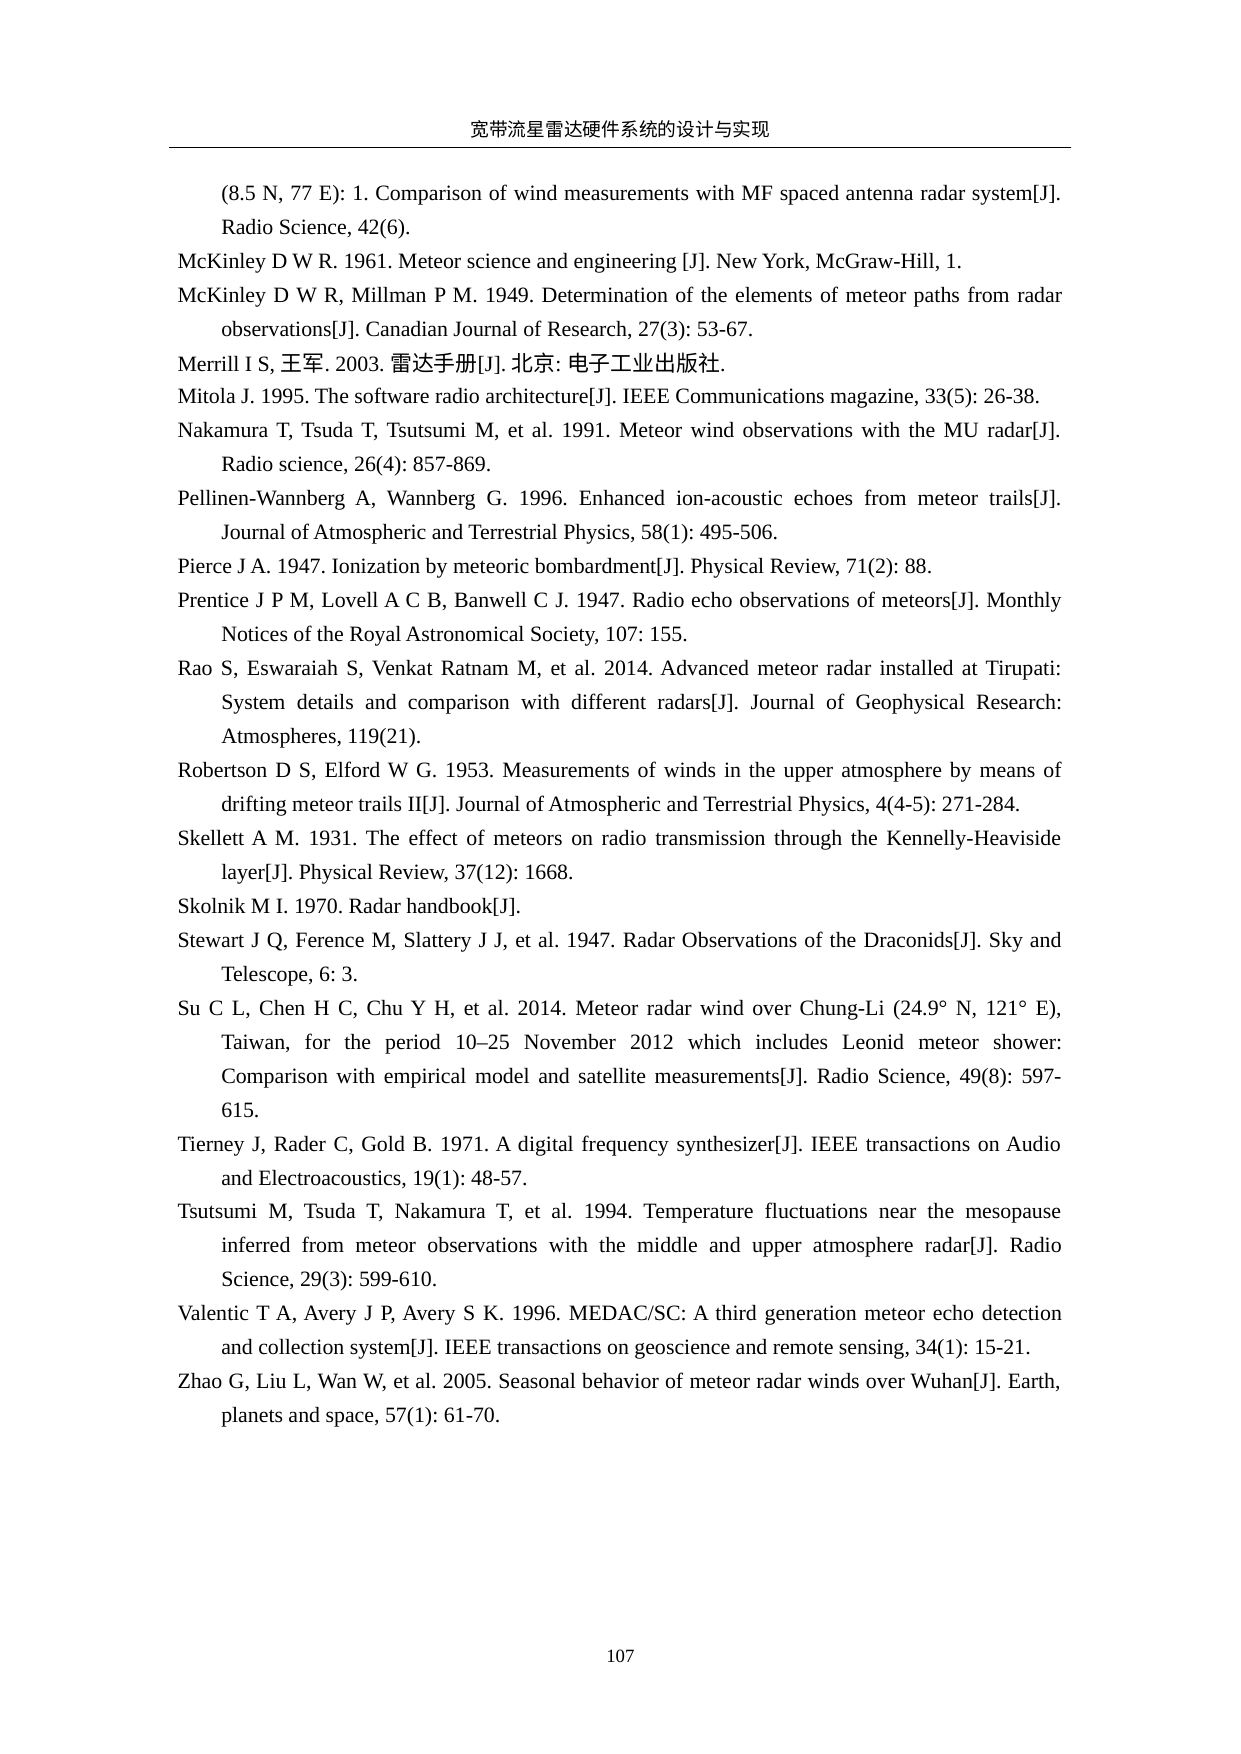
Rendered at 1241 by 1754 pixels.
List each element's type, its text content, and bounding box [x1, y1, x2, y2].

text McKinley D W R, Millman P M. 1949. Determination of the elements of meteor paths from radar observations[J]. Canadian Journal of Research, 27(3): 53-67. [177, 277, 1063, 345]
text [177, 175, 1063, 243]
text Prentice J P M, Lovell A C B, Banwell C J. 1947. Radio echo observations of meteors[J]. Monthly Notices of the Royal Astronomical Society, 107: 155. [177, 583, 1063, 651]
text McKinley D W R. 1961. Meteor science and engineering [J]. New York, McGraw-Hill, 1. [177, 243, 1063, 277]
text Stewart J Q, Ference M, Slattery J J, et al. 1947. Radar Observations of the Draconids[J]. Sky and Telescope, 6: 3. [177, 922, 1063, 990]
text Mitola J. 1995. The software radio architecture[J]. IEEE Communications magazine, 33(5): 26-38. [177, 379, 1063, 413]
text Robertson D S, Elford W G. 1953. Measurements of winds in the upper atmosphere by means of drifting meteor trails II[J]. Journal of Atmospheric and Terrestrial Physics, 4(4-5): 271-284. [177, 753, 1063, 821]
text Rao S, Eswaraiah S, Venkat Ratnam M, et al. 2014. Advanced meteor radar installed at Tirupati: System details and comparison with different radars[J]. Journal of Geophysical Research: Atmospheres, 119(21). [177, 651, 1063, 753]
text Nakamura T, Tsuda T, Tsutsumi M, et al. 1991. Meteor wind observations with the MU radar[J]. Radio science, 26(4): 857-869. [177, 413, 1063, 481]
text Su C L, Chen H C, Chu Y H, et al. 2014. Meteor radar wind over Chung‐Li (24.9° N, 121° E), Taiwan, for the period 10–25 November 2012 which includes Leonid meteor shower: Comparison with empirical model and satellite measurements[J]. Radio Science, 49(8): 597-615. [177, 990, 1063, 1126]
text Tsutsumi M, Tsuda T, Nakamura T, et al. 1994. Temperature fluctuations near the mesopause inferred from meteor observations with the middle and upper atmosphere radar[J]. Radio Science, 29(3): 599-610. [177, 1194, 1063, 1296]
text Skolnik M I. 1970. Radar handbook[J]. [177, 888, 1063, 922]
text Tierney J, Rader C, Gold B. 1971. A digital frequency synthesizer[J]. IEEE transactions on Audio and Electroacoustics, 19(1): 48-57. [177, 1126, 1063, 1194]
text Merrill I S, 王军. 2003. 雷达手册[J]. 北京: 电子工业出版社. [177, 345, 1063, 379]
text Zhao G, Liu L, Wan W, et al. 2005. Seasonal behavior of meteor radar winds over Wuhan[J]. Earth, planets and space, 57(1): 61-70. [177, 1364, 1063, 1432]
text Valentic T A, Avery J P, Avery S K. 1996. MEDAC/SC: A third generation meteor echo detection and collection system[J]. IEEE transactions on geoscience and remote sensing, 34(1): 15-21. [177, 1296, 1063, 1364]
text Skellett A M. 1931. The effect of meteors on radio transmission through the Kennelly-Heaviside layer[J]. Physical Review, 37(12): 1668. [177, 821, 1063, 888]
text Pierce J A. 1947. Ionization by meteoric bombardment[J]. Physical Review, 71(2): 88. [177, 549, 1063, 583]
text Pellinen-Wannberg A, Wannberg G. 1996. Enhanced ion-acoustic echoes from meteor trails[J]. Journal of Atmospheric and Terrestrial Physics, 58(1): 495-506. [177, 481, 1063, 549]
